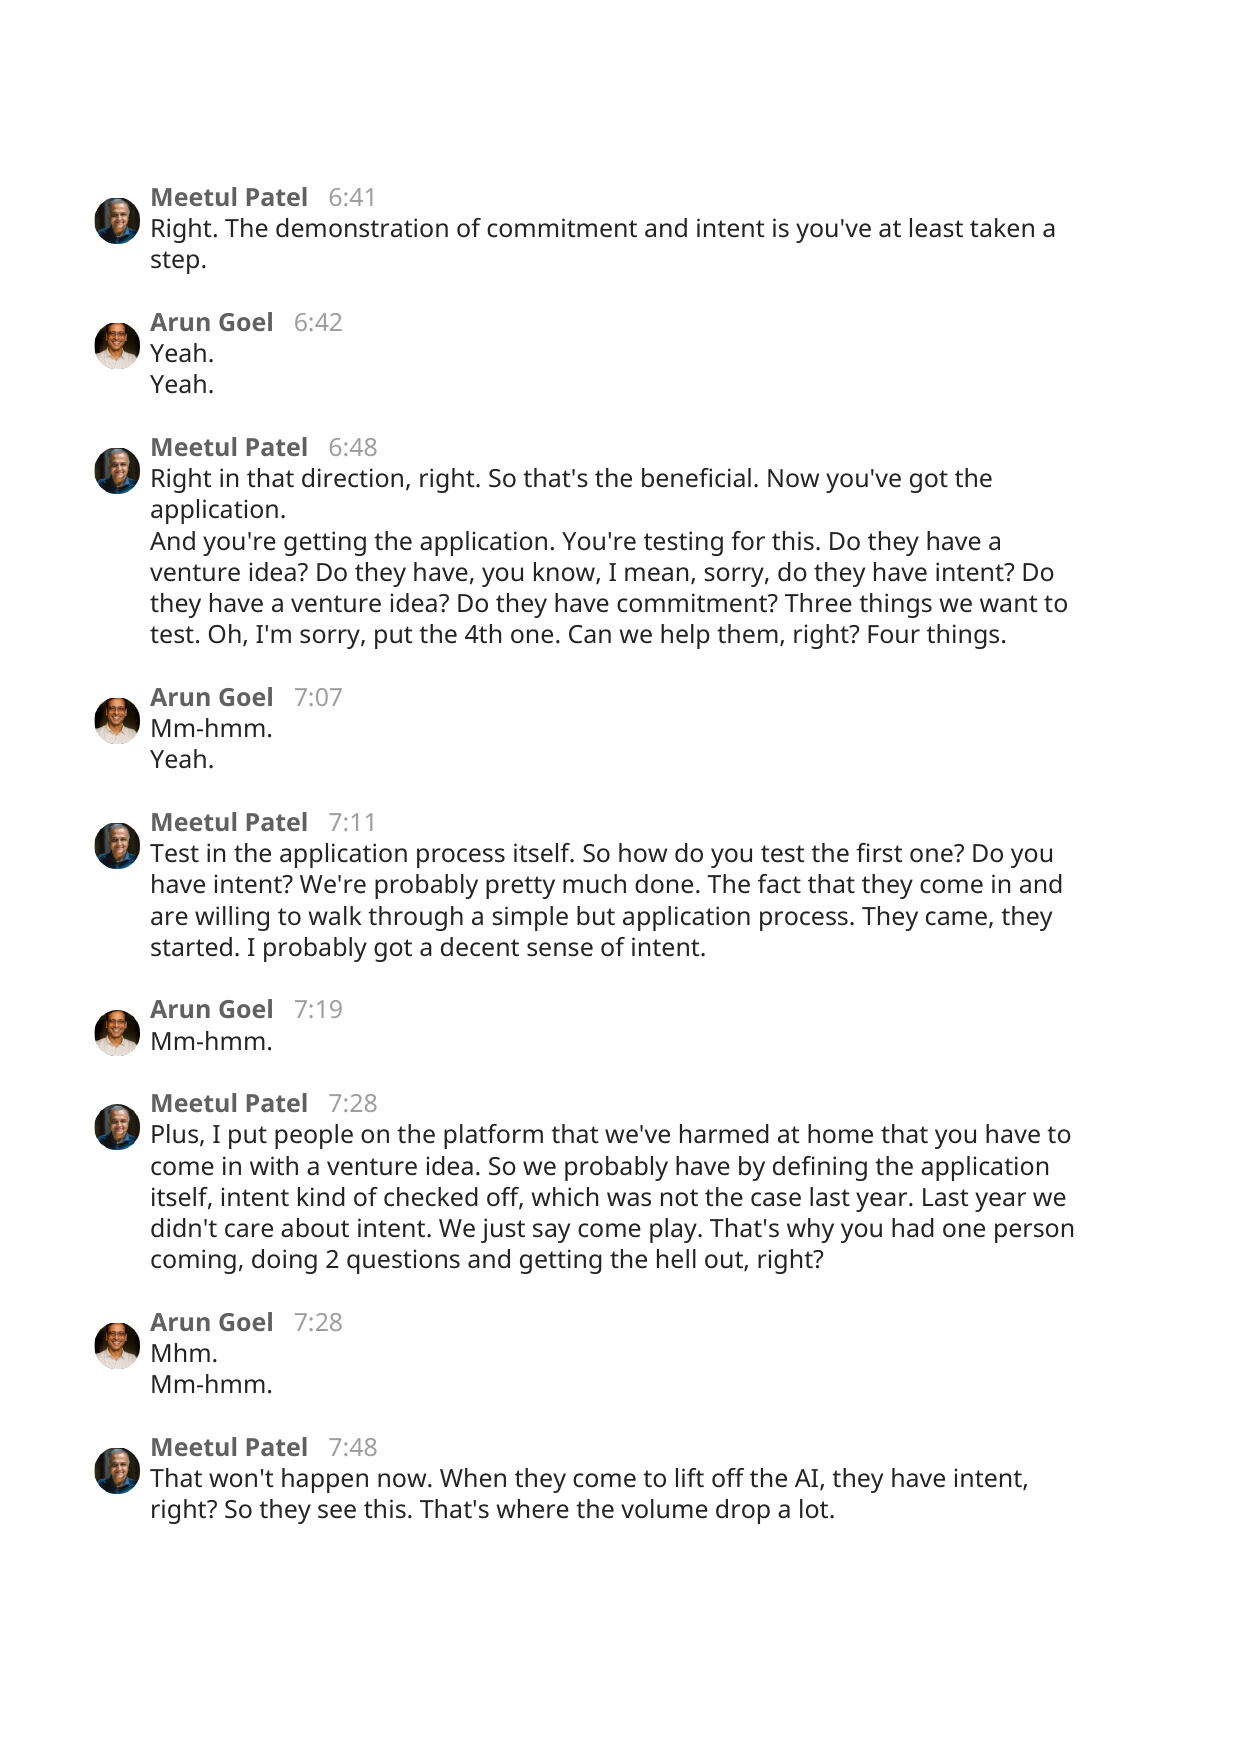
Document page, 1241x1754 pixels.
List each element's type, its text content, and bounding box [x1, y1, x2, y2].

text Meetul Patel 6:41 Right. The demonstration of commitment and intent is you've at least taken a step. [150, 150, 1090, 275]
picture [94, 1010, 140, 1056]
picture [94, 198, 140, 244]
picture [94, 1448, 140, 1494]
picture [94, 1104, 140, 1150]
text Meetul Patel 7:48 That won't happen now. When they come to lift off the AI, they have intent, right? So they see this. That's where the volume drop a lot. [150, 1400, 1090, 1525]
text Meetul Patel 7:11 Test in the application process itself. So how do you test the first one? Do you have intent? We're probably pretty much done. The fact that they come in and are willing to walk through a simple but application process. They came, they started. I probably got a decent sense of intent. [150, 775, 1090, 962]
text Meetul Patel 6:48 Right in that direction, right. So that's the beneficial. Now you've got the application. And you're getting the application. You're testing for this. Do they have a venture idea? Do they have, you know, I mean, sorry, do they have intent? Do they have a venture idea? Do they have commitment? Three things we want to test. Oh, I'm sorry, put the 4th one. Can we help them, right? Four things. [150, 400, 1090, 650]
picture [94, 448, 140, 494]
text Arun Goel 7:19 Mm-hmm. [150, 962, 1090, 1056]
picture [94, 698, 140, 744]
text Arun Goel 7:28 Mhm. Mm-hmm. [150, 1275, 1090, 1400]
text Arun Goel 6:42 Yeah. Yeah. [150, 275, 1090, 400]
picture [94, 823, 140, 869]
picture [94, 323, 140, 369]
text Meetul Patel 7:28 Plus, I put people on the platform that we've harmed at home that you have to come in with a venture idea. So we probably have by defining the application itself, intent kind of checked off, which was not the case last year. Last year we didn't care about intent. We just say come play. That's why you had one person coming, doing 2 questions and getting the hell out, right? [150, 1056, 1090, 1275]
text Arun Goel 7:07 Mm-hmm. Yeah. [150, 650, 1090, 775]
picture [94, 1323, 140, 1369]
